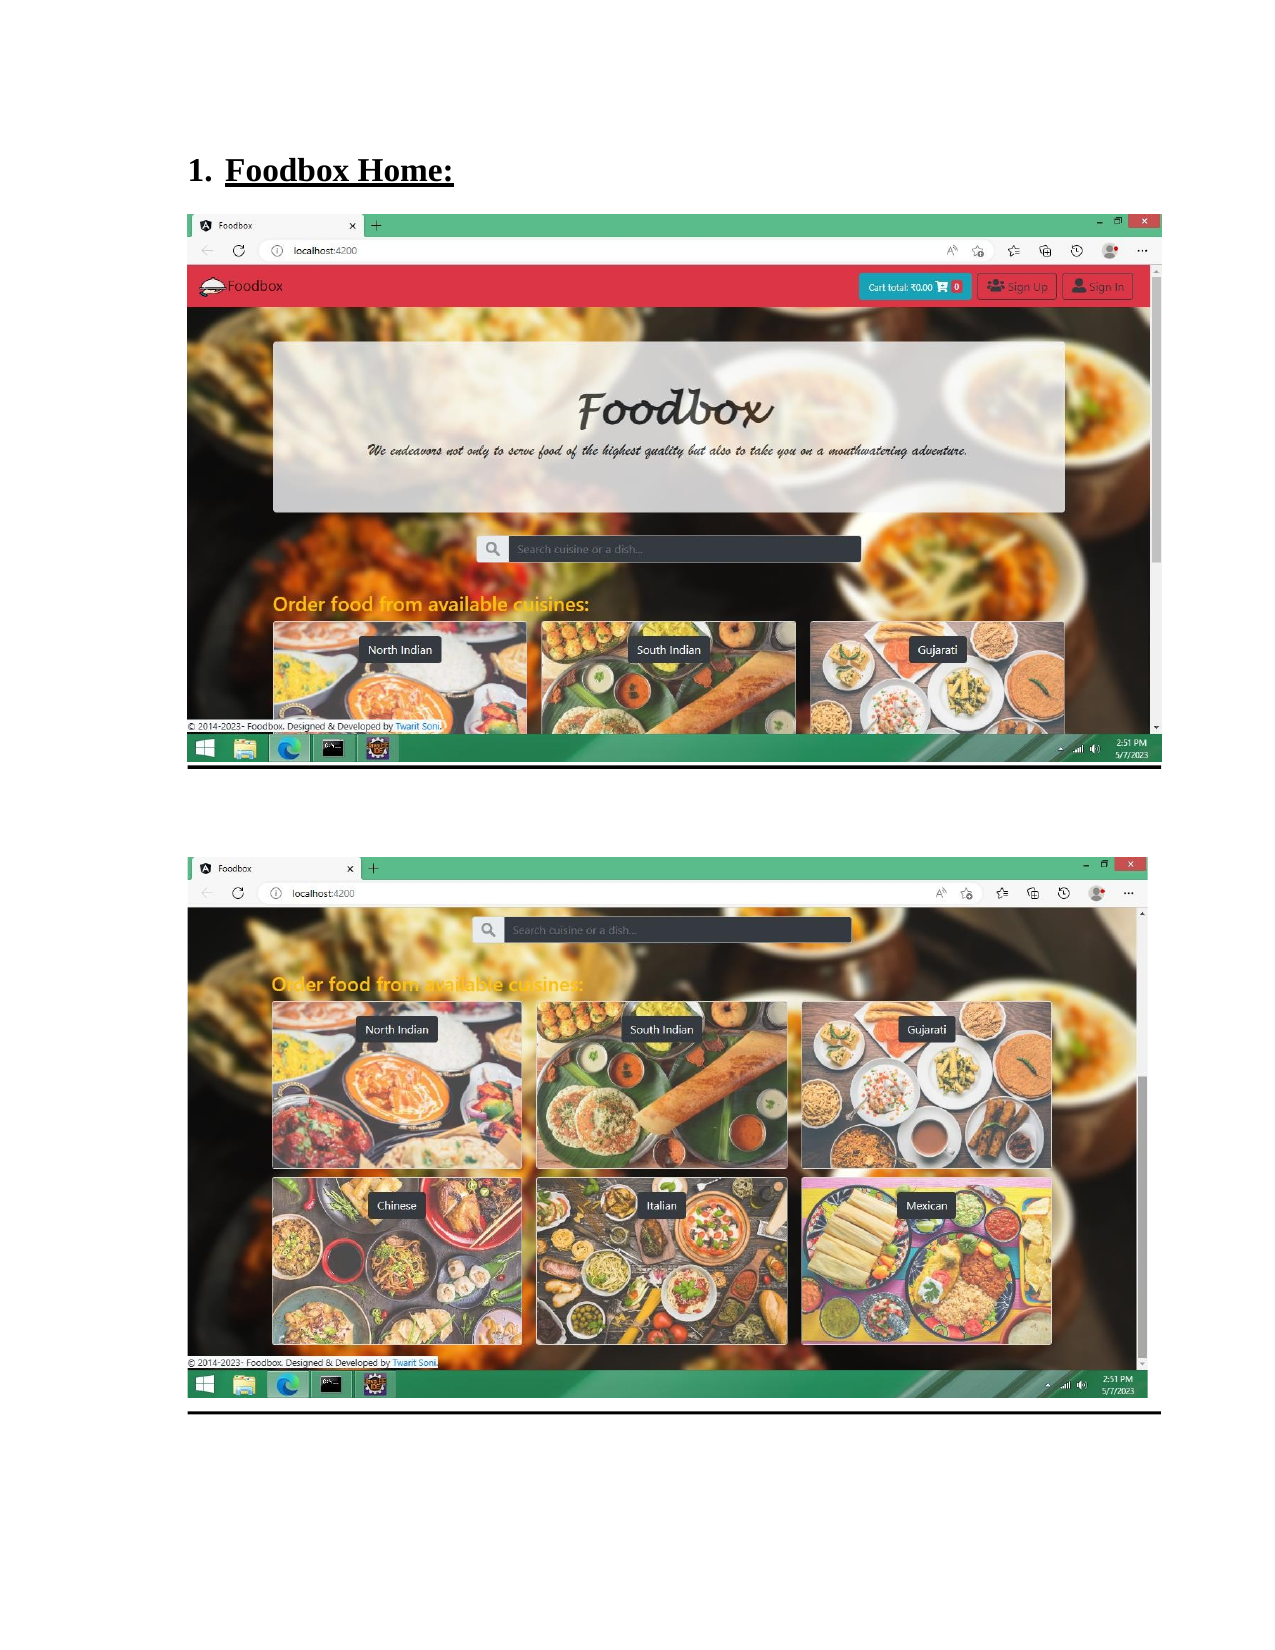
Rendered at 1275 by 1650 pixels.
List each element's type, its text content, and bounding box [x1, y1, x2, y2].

picture [187, 857, 1148, 1398]
picture [187, 214, 1162, 762]
list Foodbox Home: [187, 150, 1173, 188]
